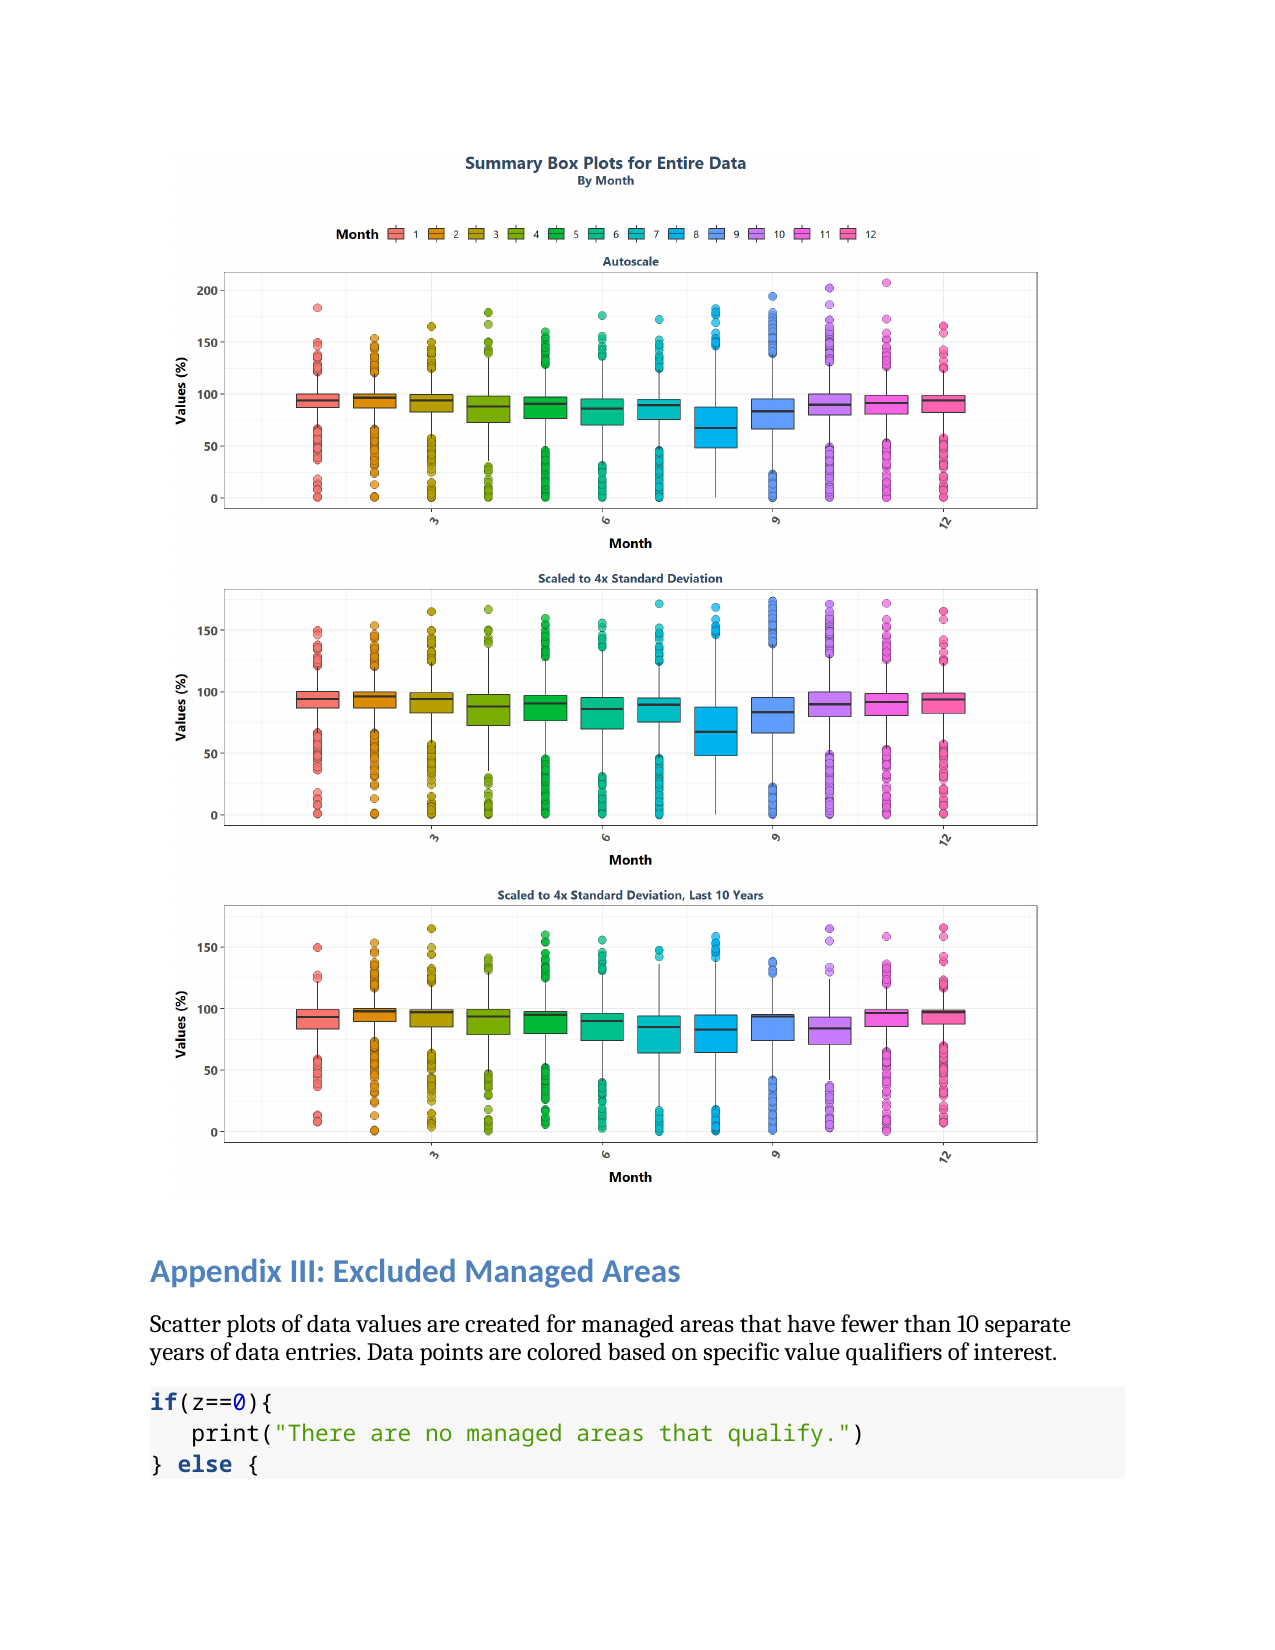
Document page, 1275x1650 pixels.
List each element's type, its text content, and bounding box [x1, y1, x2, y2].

subtitle Appendix III: Excluded Managed Areas [150, 1250, 1125, 1291]
picture [168, 150, 1044, 1200]
text Scatter plots of data values are created for managed areas that have fewer than 10 separate years of data entries. Data points are colored based on specific value qualifiers of interest. [150, 1309, 1125, 1367]
